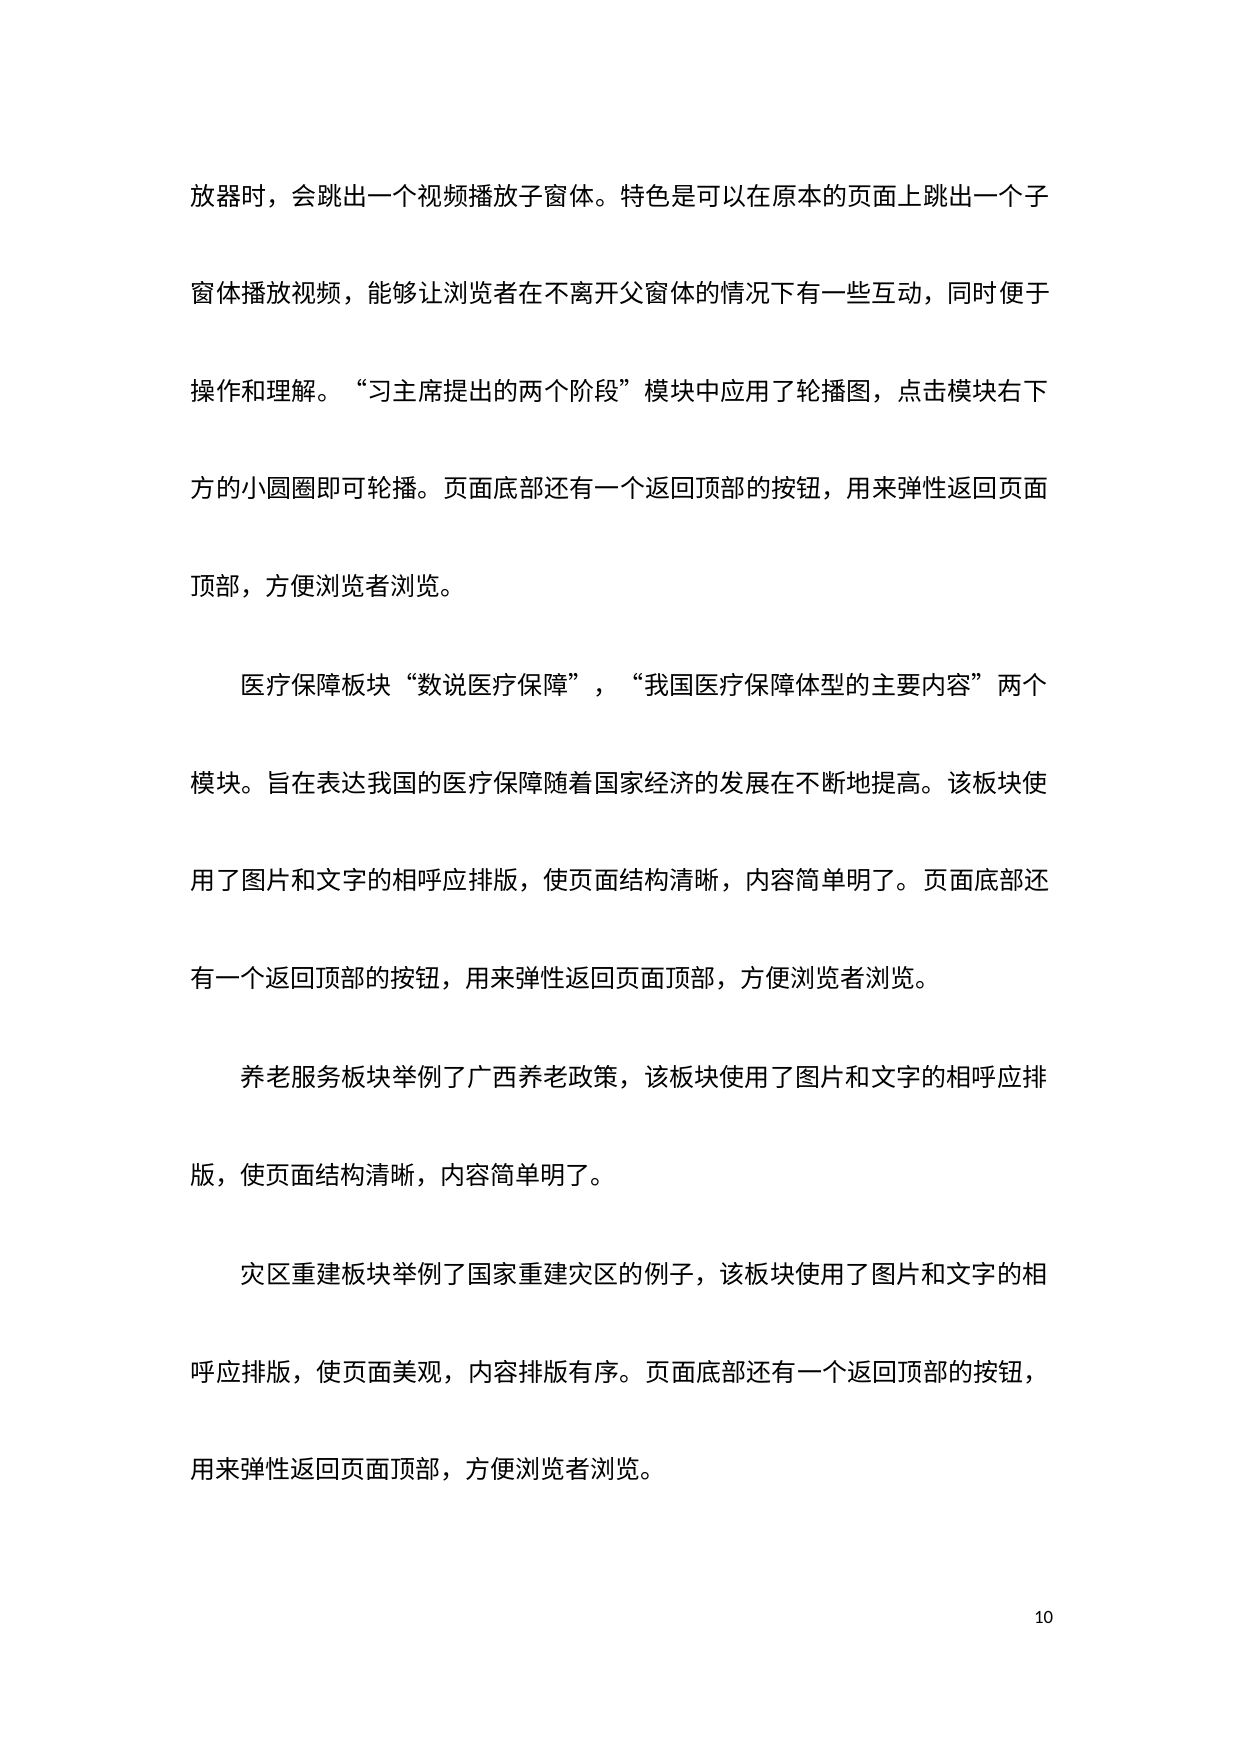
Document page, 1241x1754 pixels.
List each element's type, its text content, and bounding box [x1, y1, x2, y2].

text 医疗保障板块“数说医疗保障”，“我国医疗保障体型的主要内容”两个模块。旨在表达我国的医疗保障随着国家经济的发展在不断地提高。该板块使用了图片和文字的相呼应排版，使页面结构清晰，内容简单明了。页面底部还有一个返回顶部的按钮，用来弹性返回页面顶部，方便浏览者浏览。 [191, 651, 1050, 1009]
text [191, 162, 1050, 617]
text 养老服务板块举例了广西养老政策，该板块使用了图片和文字的相呼应排版，使页面结构清晰，内容简单明了。 [191, 1043, 1050, 1206]
text 灾区重建板块举例了国家重建灾区的例子，该板块使用了图片和文字的相呼应排版，使页面美观，内容排版有序。页面底部还有一个返回顶部的按钮，用来弹性返回页面顶部，方便浏览者浏览。 [191, 1240, 1050, 1500]
